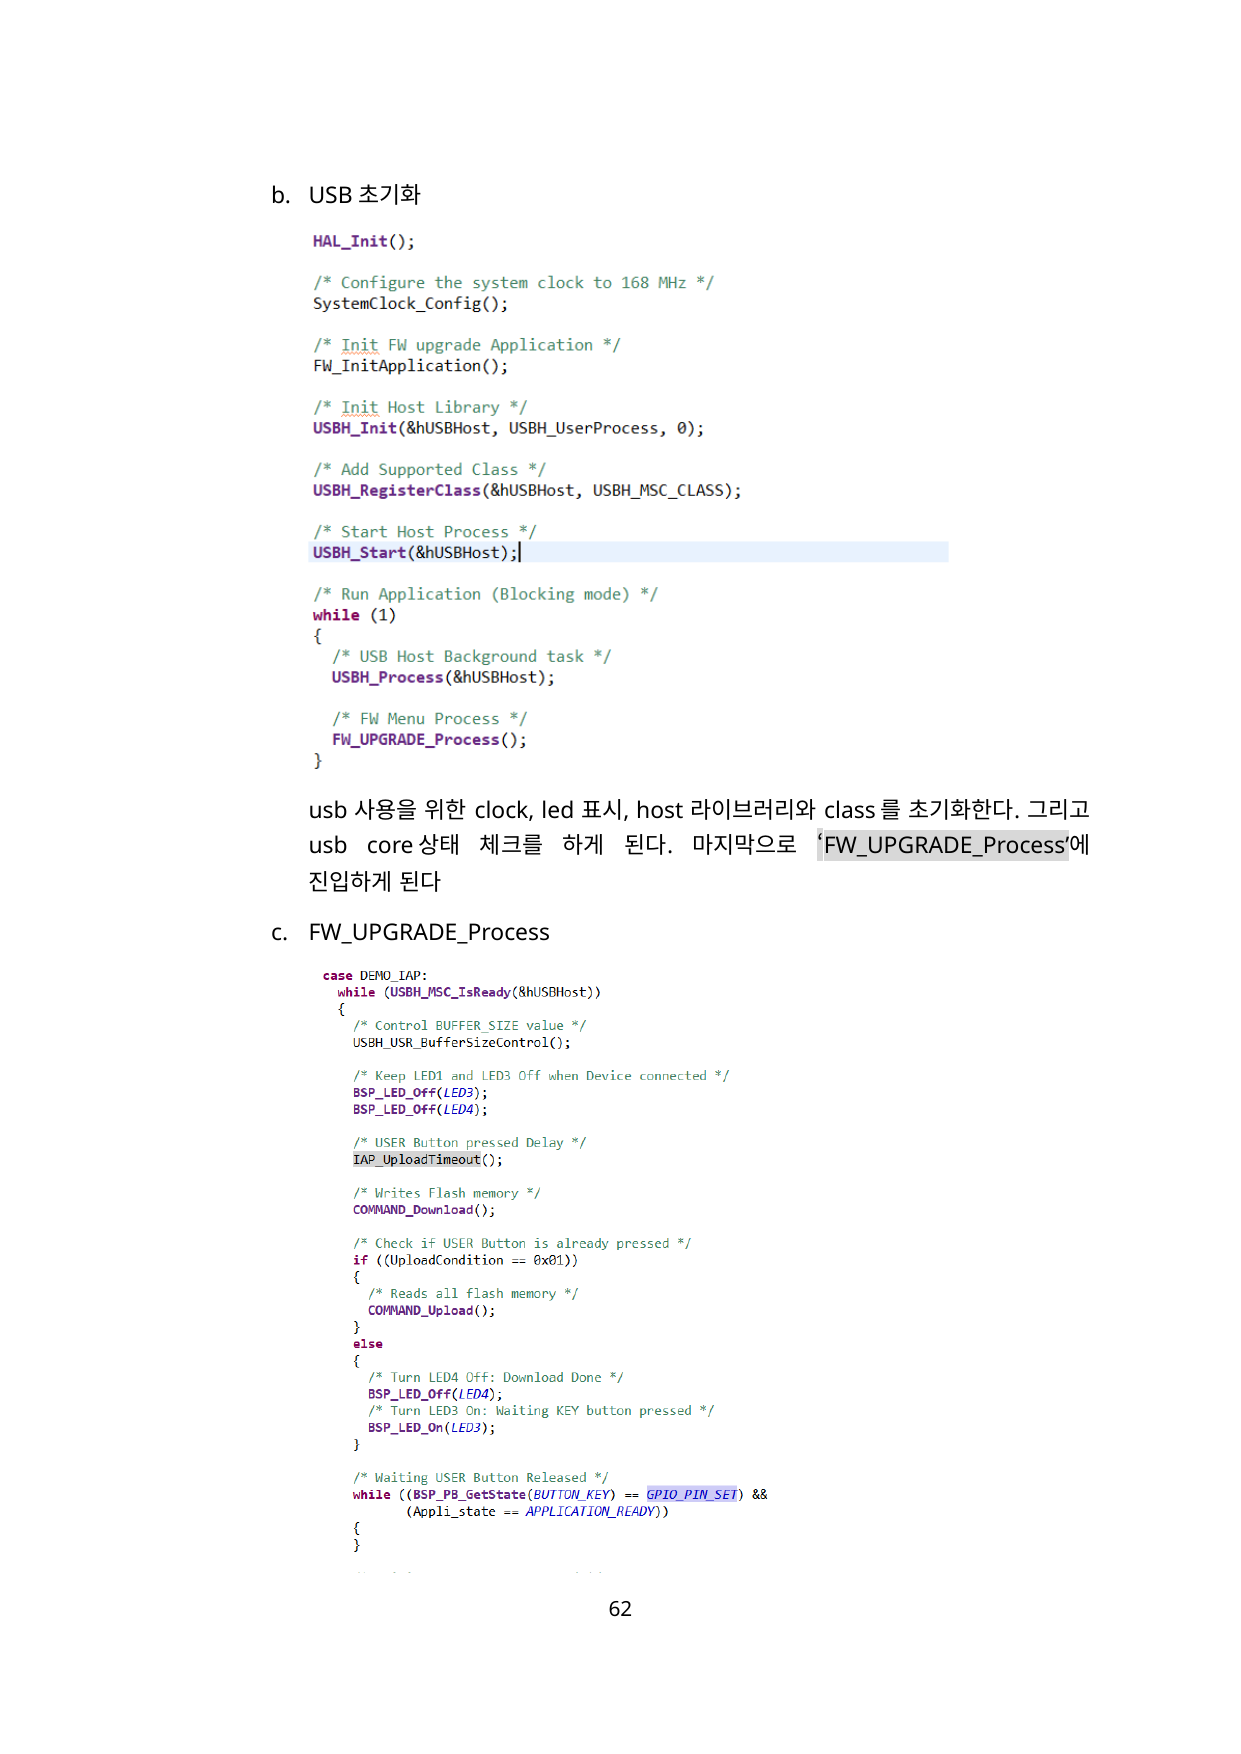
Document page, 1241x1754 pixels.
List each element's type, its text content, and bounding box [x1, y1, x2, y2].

list usb 사용을 위한 clock, led 표시, host 라이브러리와 class를 초기화한다. 그리고 usb core상태 체크를 하게 된다. 마지막으로 ‘FW_UPGRADE_Process’에 진입하게 된다 [308, 791, 1090, 897]
list USB 초기화 [271, 177, 1090, 211]
list FW_UPGRADE_Process [271, 916, 1090, 947]
picture [308, 229, 949, 773]
picture [308, 966, 828, 1573]
